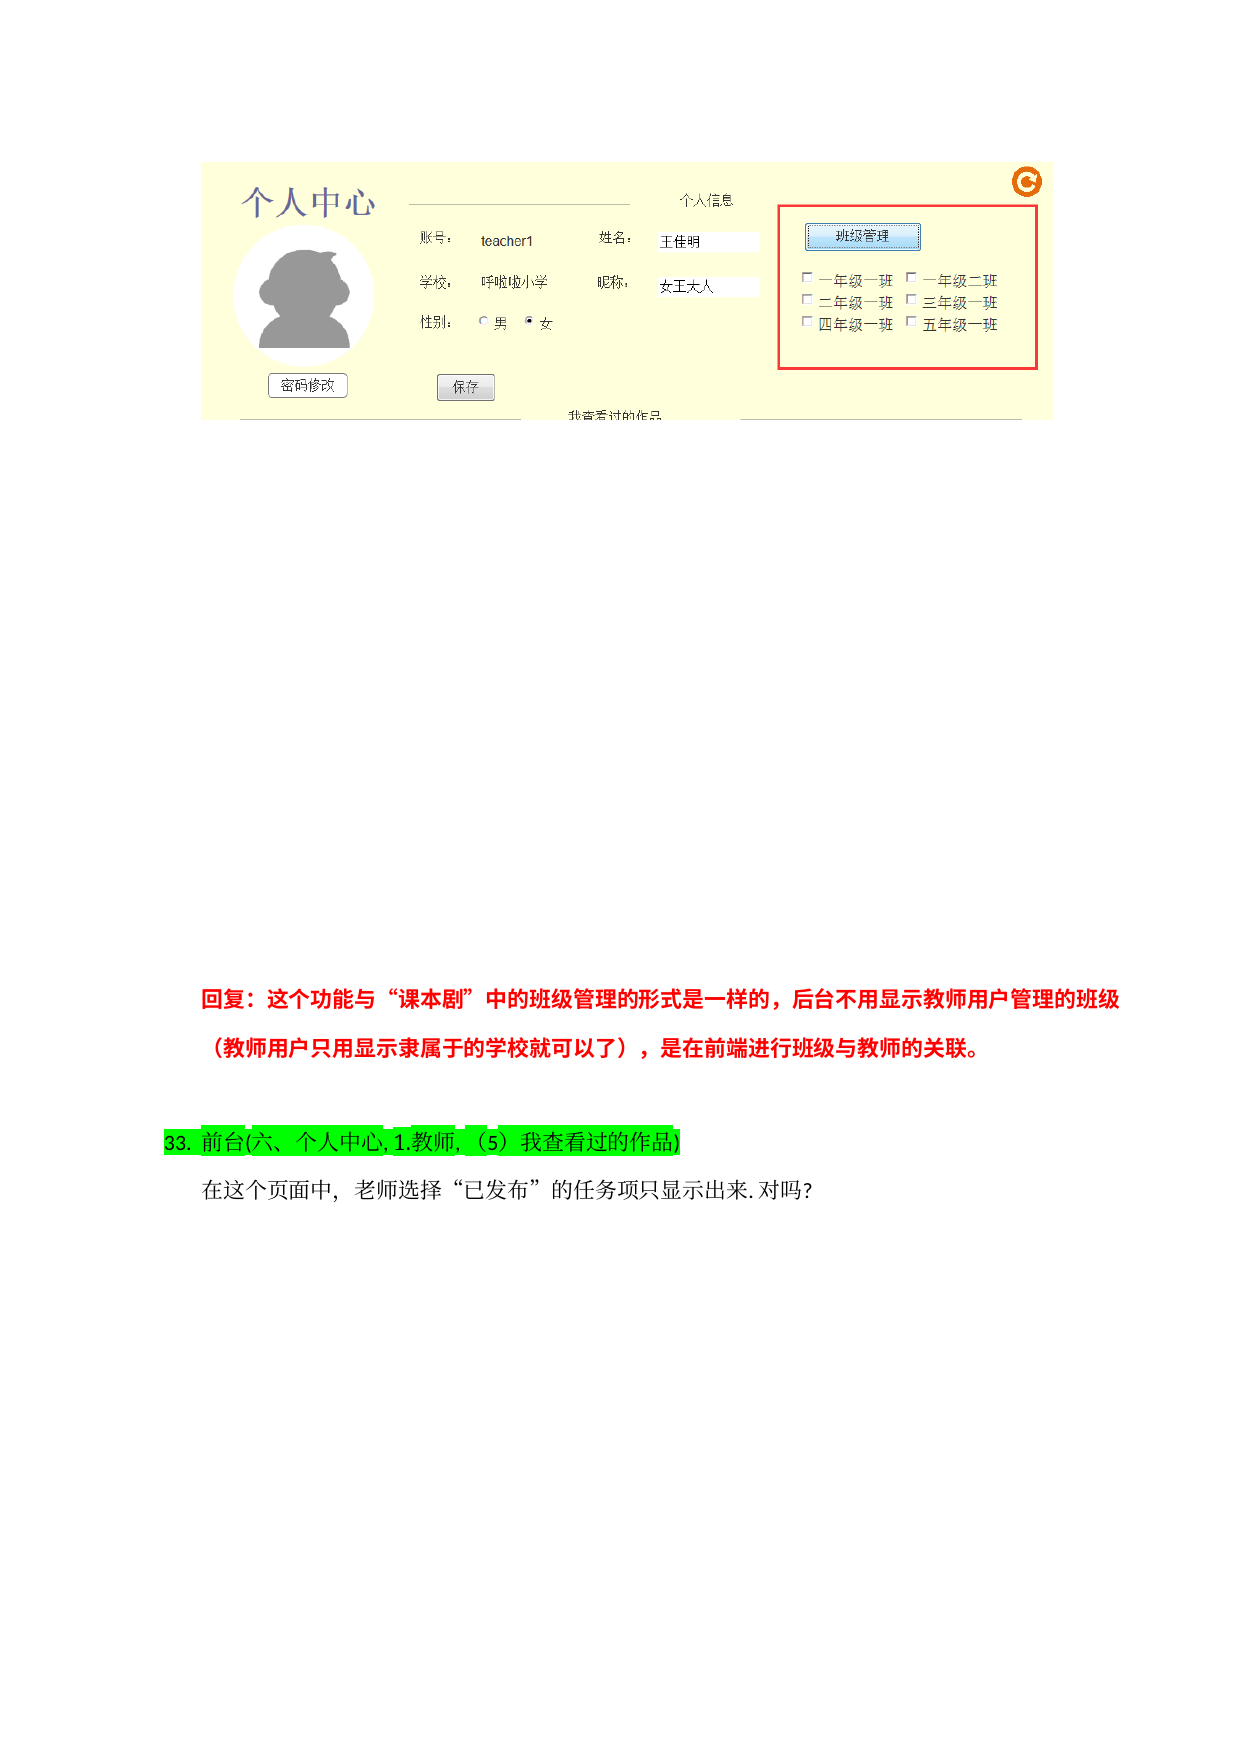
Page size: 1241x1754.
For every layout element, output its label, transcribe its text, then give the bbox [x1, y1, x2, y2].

list 回复：这个功能与“课本剧”中的班级管理的形式是一样的，后台不用显示教师用户管理的班级（教师用户只用显示隶属于的学校就可以了），是在前端进行班级与教师的关联。 [201, 981, 1120, 1063]
picture [201, 162, 1066, 420]
list 前台(六、个人中心, 1.教师, （5）我查看过的作品) [164, 1124, 1120, 1157]
list 在这个页面中，老师选择“已发布”的任务项只显示出来. 对吗? [201, 1173, 1120, 1205]
